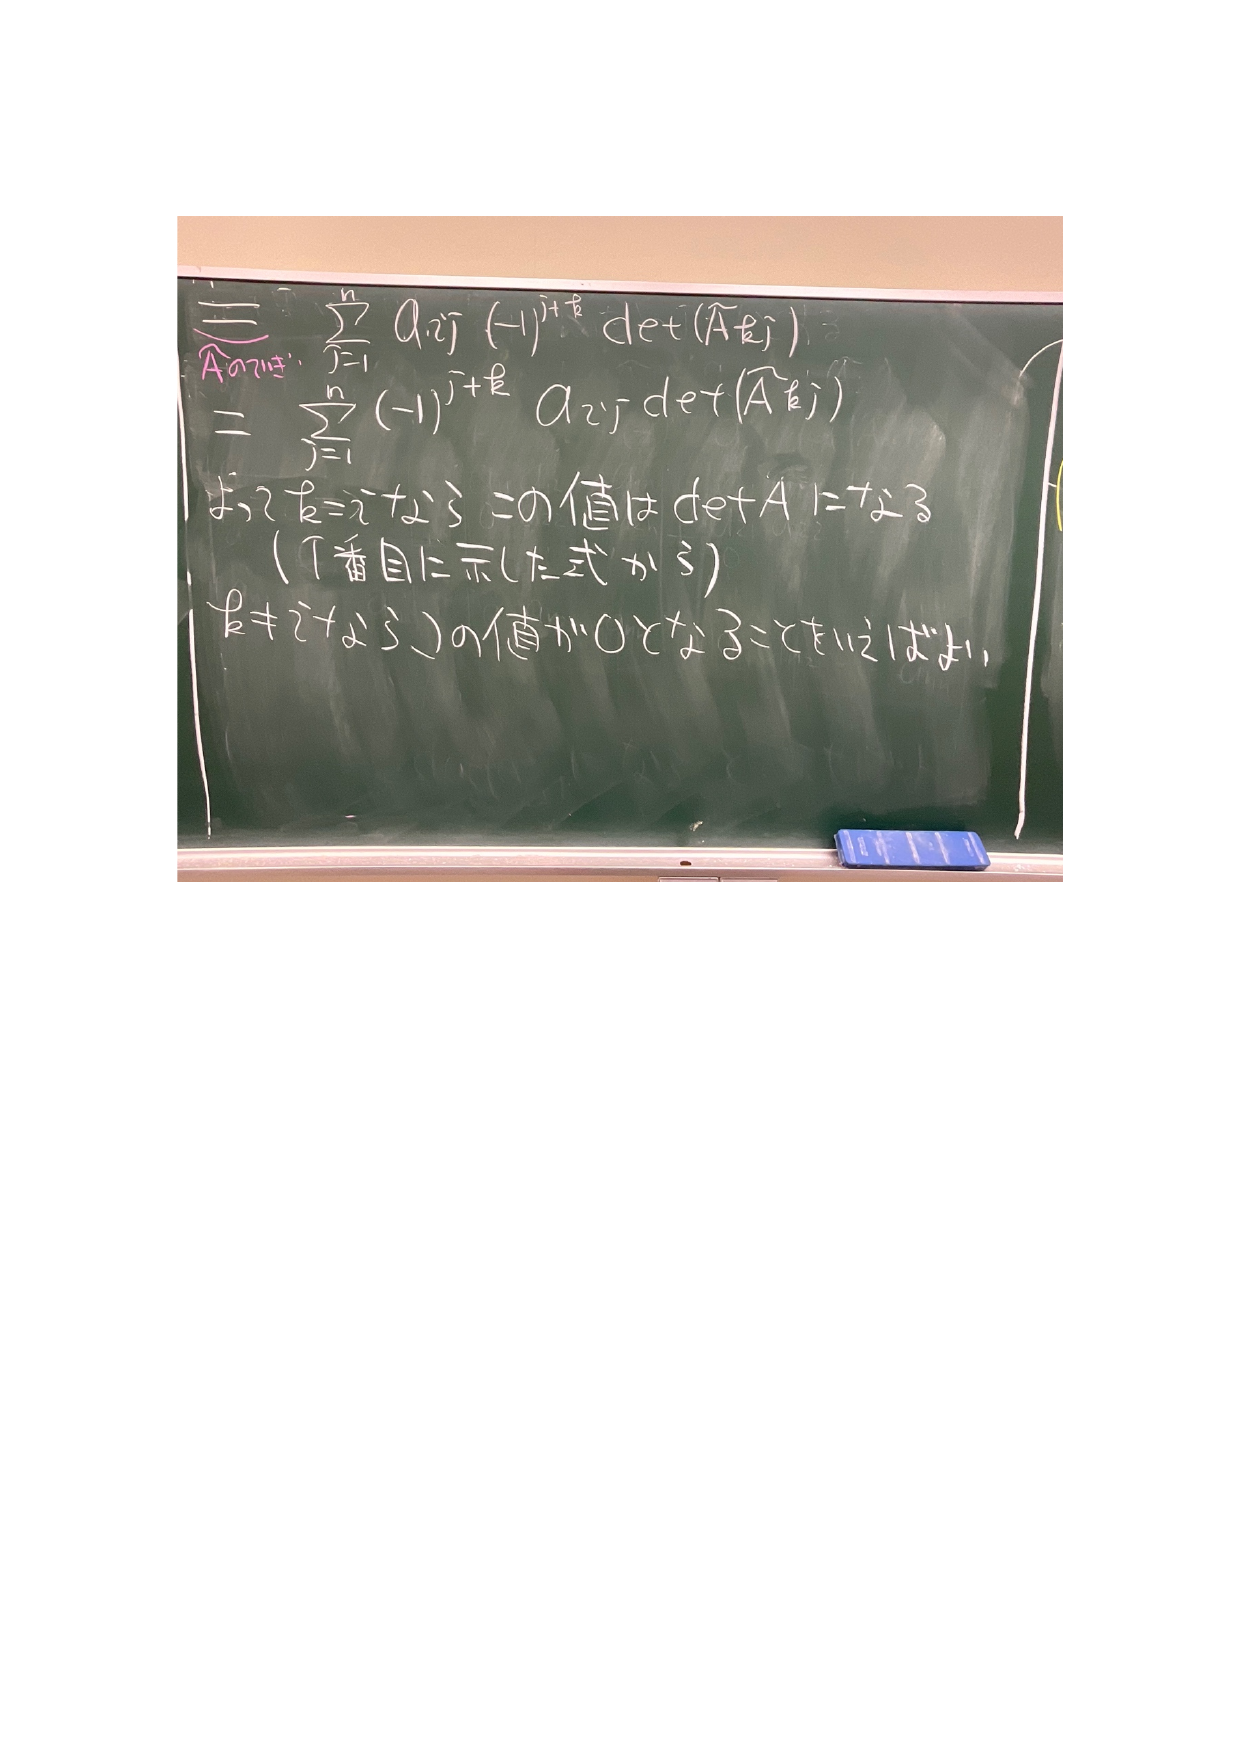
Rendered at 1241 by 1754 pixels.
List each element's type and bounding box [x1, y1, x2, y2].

picture [177, 216, 1063, 882]
